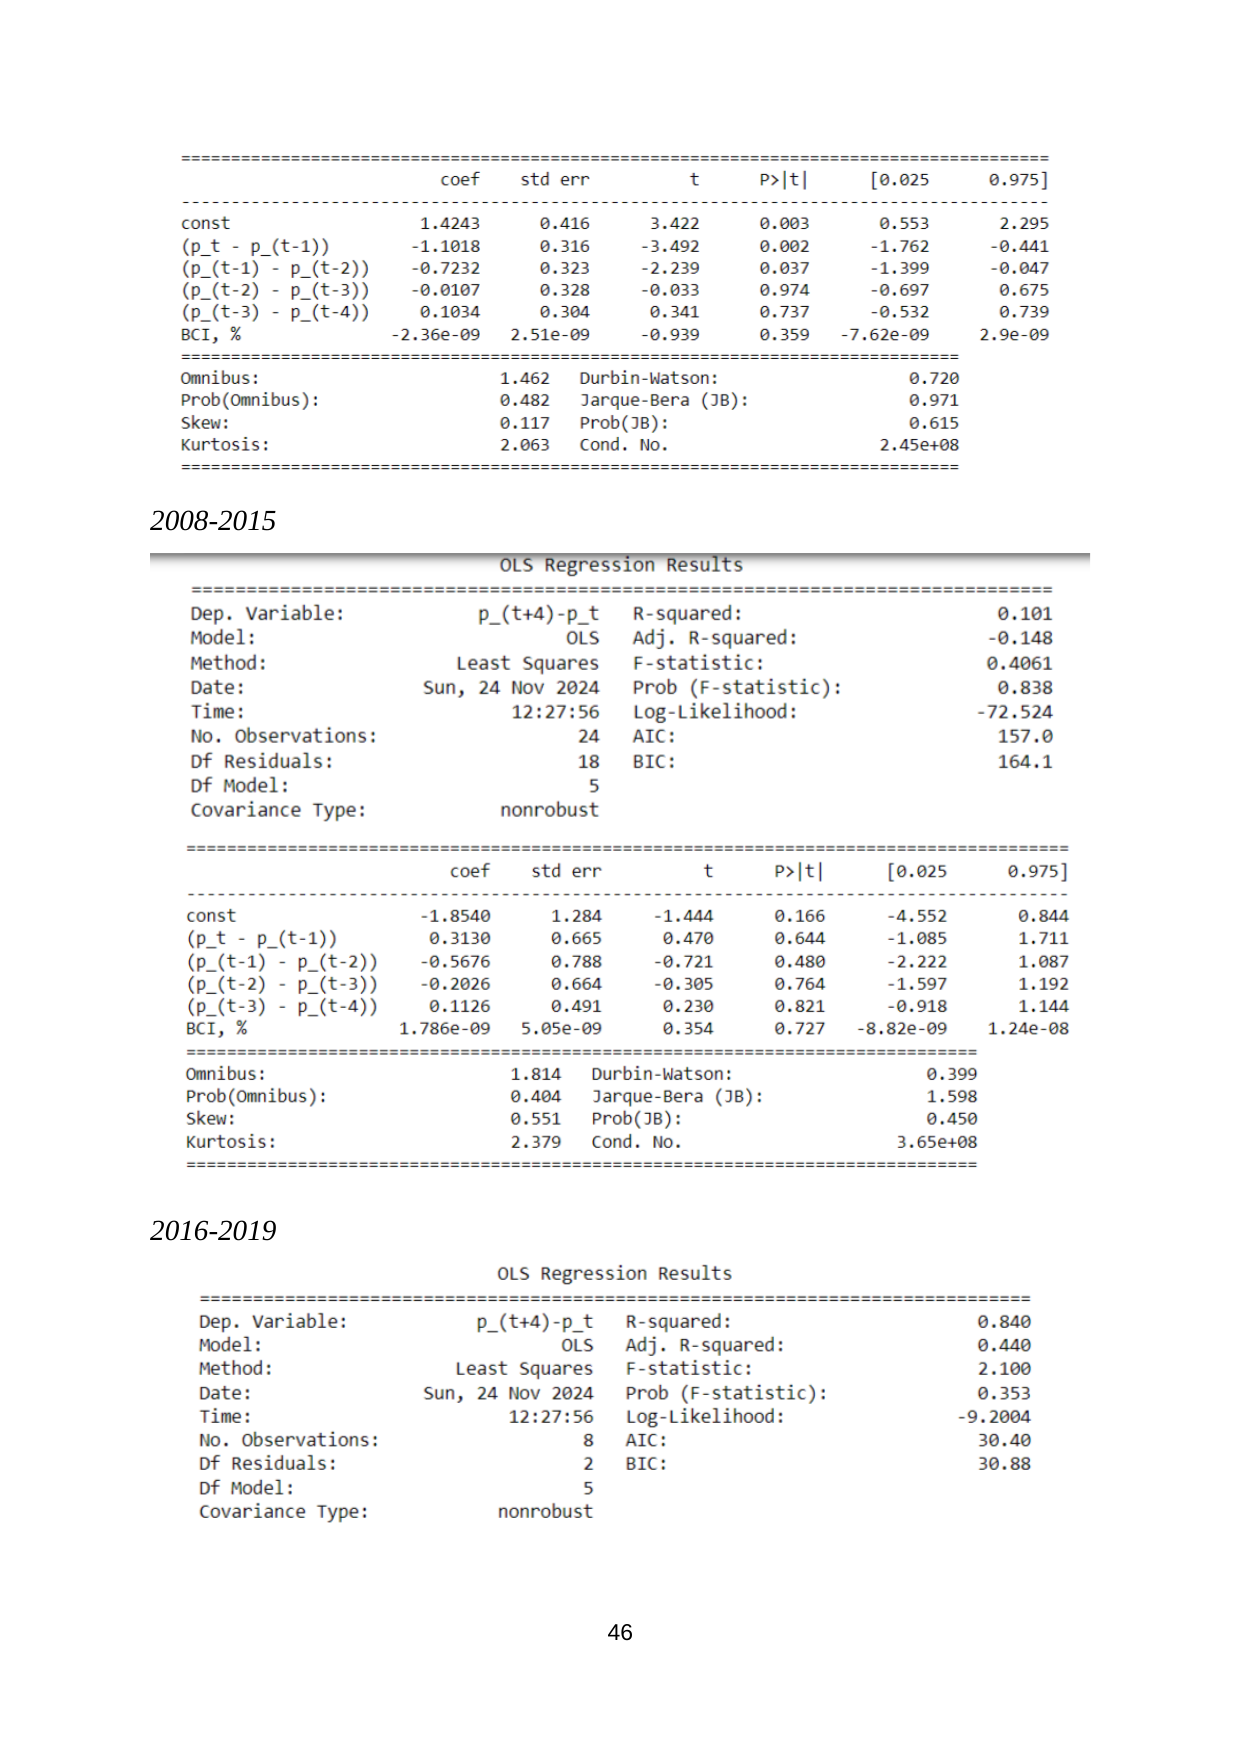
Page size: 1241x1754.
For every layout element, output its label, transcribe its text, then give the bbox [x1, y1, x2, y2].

text 2016-2019 [150, 1213, 1090, 1246]
picture [150, 1262, 1091, 1528]
text 2008-2015 [150, 503, 1090, 536]
picture [150, 553, 1091, 826]
picture [150, 150, 1091, 490]
picture [150, 839, 1091, 1200]
